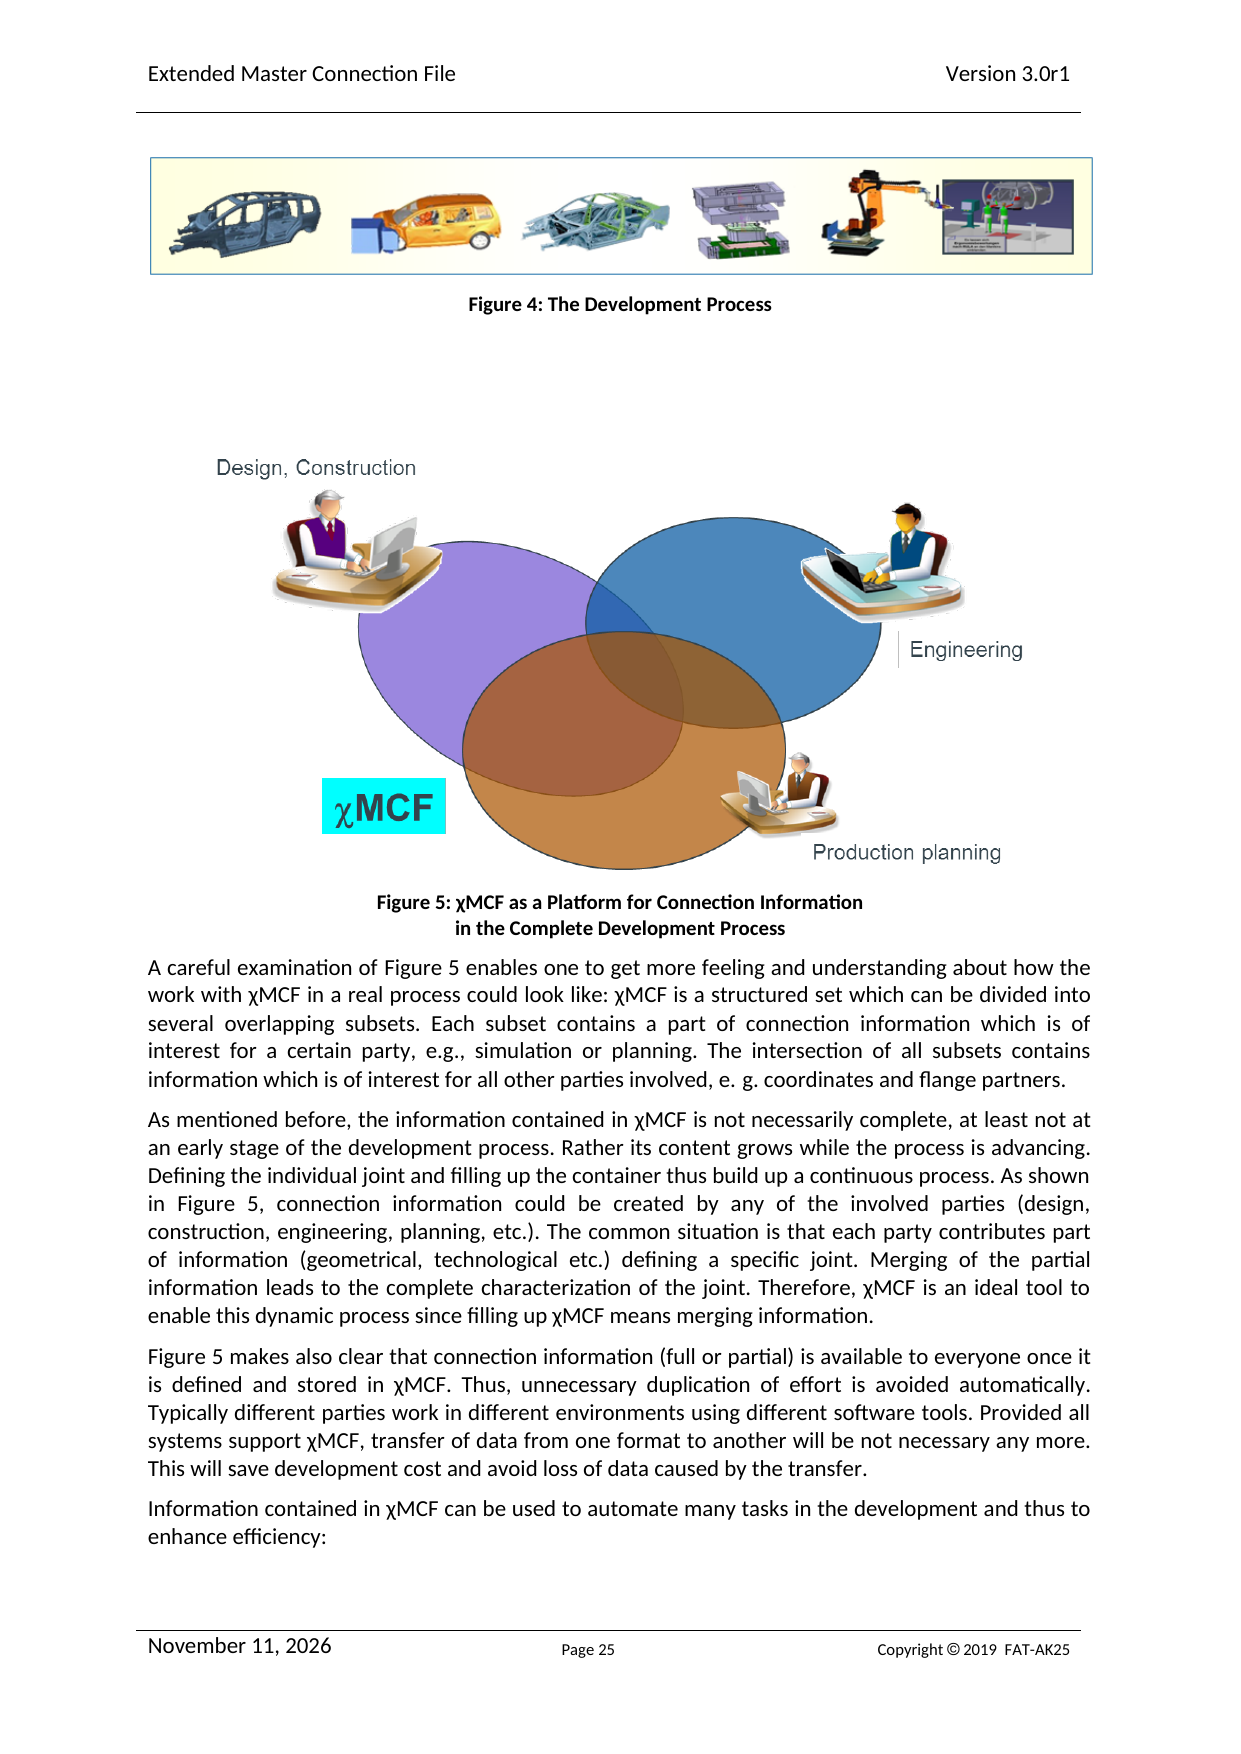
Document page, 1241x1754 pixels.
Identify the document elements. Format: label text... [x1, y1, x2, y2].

text Figure 5 makes also clear that connection information (full or partial) is available to everyone once it is defined and stored in χMCF. Thus, unnecessary duplication of effort is avoided automatically. Typically different parties work in different environments using different software tools. Provided all systems support χMCF, transfer of data from one format to another will be not necessary any more. This will save development cost and avoid loss of data caused by the transfer. [148, 1342, 1092, 1482]
text A careful examination of Figure 5 enables one to get more feeling and understanding about how the work with χMCF in a real process could look like: χMCF is a structured set which can be divided into several overlapping subsets. Each subset contains a part of connection information which is of interest for a certain party, e.g., simulation or planning. The intersection of all subsets contains information which is of interest for all other parties involved, e. g. coordinates and flange partners. [148, 953, 1092, 1093]
text Figure 4: The Development Process [148, 291, 1092, 317]
text Information contained in χMCF can be used to automate many tasks in the development and thus to enhance efficiency: [148, 1494, 1092, 1551]
text Figure 5: χMCF as a Platform for Connection Information in the Complete Development Process [148, 889, 1092, 940]
picture [203, 448, 1037, 877]
text As mentioned before, the information contained in χMCF is not necessarily complete, at least not at an early stage of the development process. Rather its content grows while the process is advancing. Defining the individual joint and filling up the container thus build up a continuous process. As shown in Figure 5, connection information could be created by any of the involved parties (design, construction, engineering, planning, etc.). The common situation is that each party contributes part of information (geometrical, technological etc.) defining a specific joint. Merging of the partial information leads to the complete characterization of the joint. Therefore, χMCF is an ideal tool to enable this dynamic process since filling up χMCF means merging information. [148, 1105, 1092, 1329]
picture [147, 153, 1097, 279]
